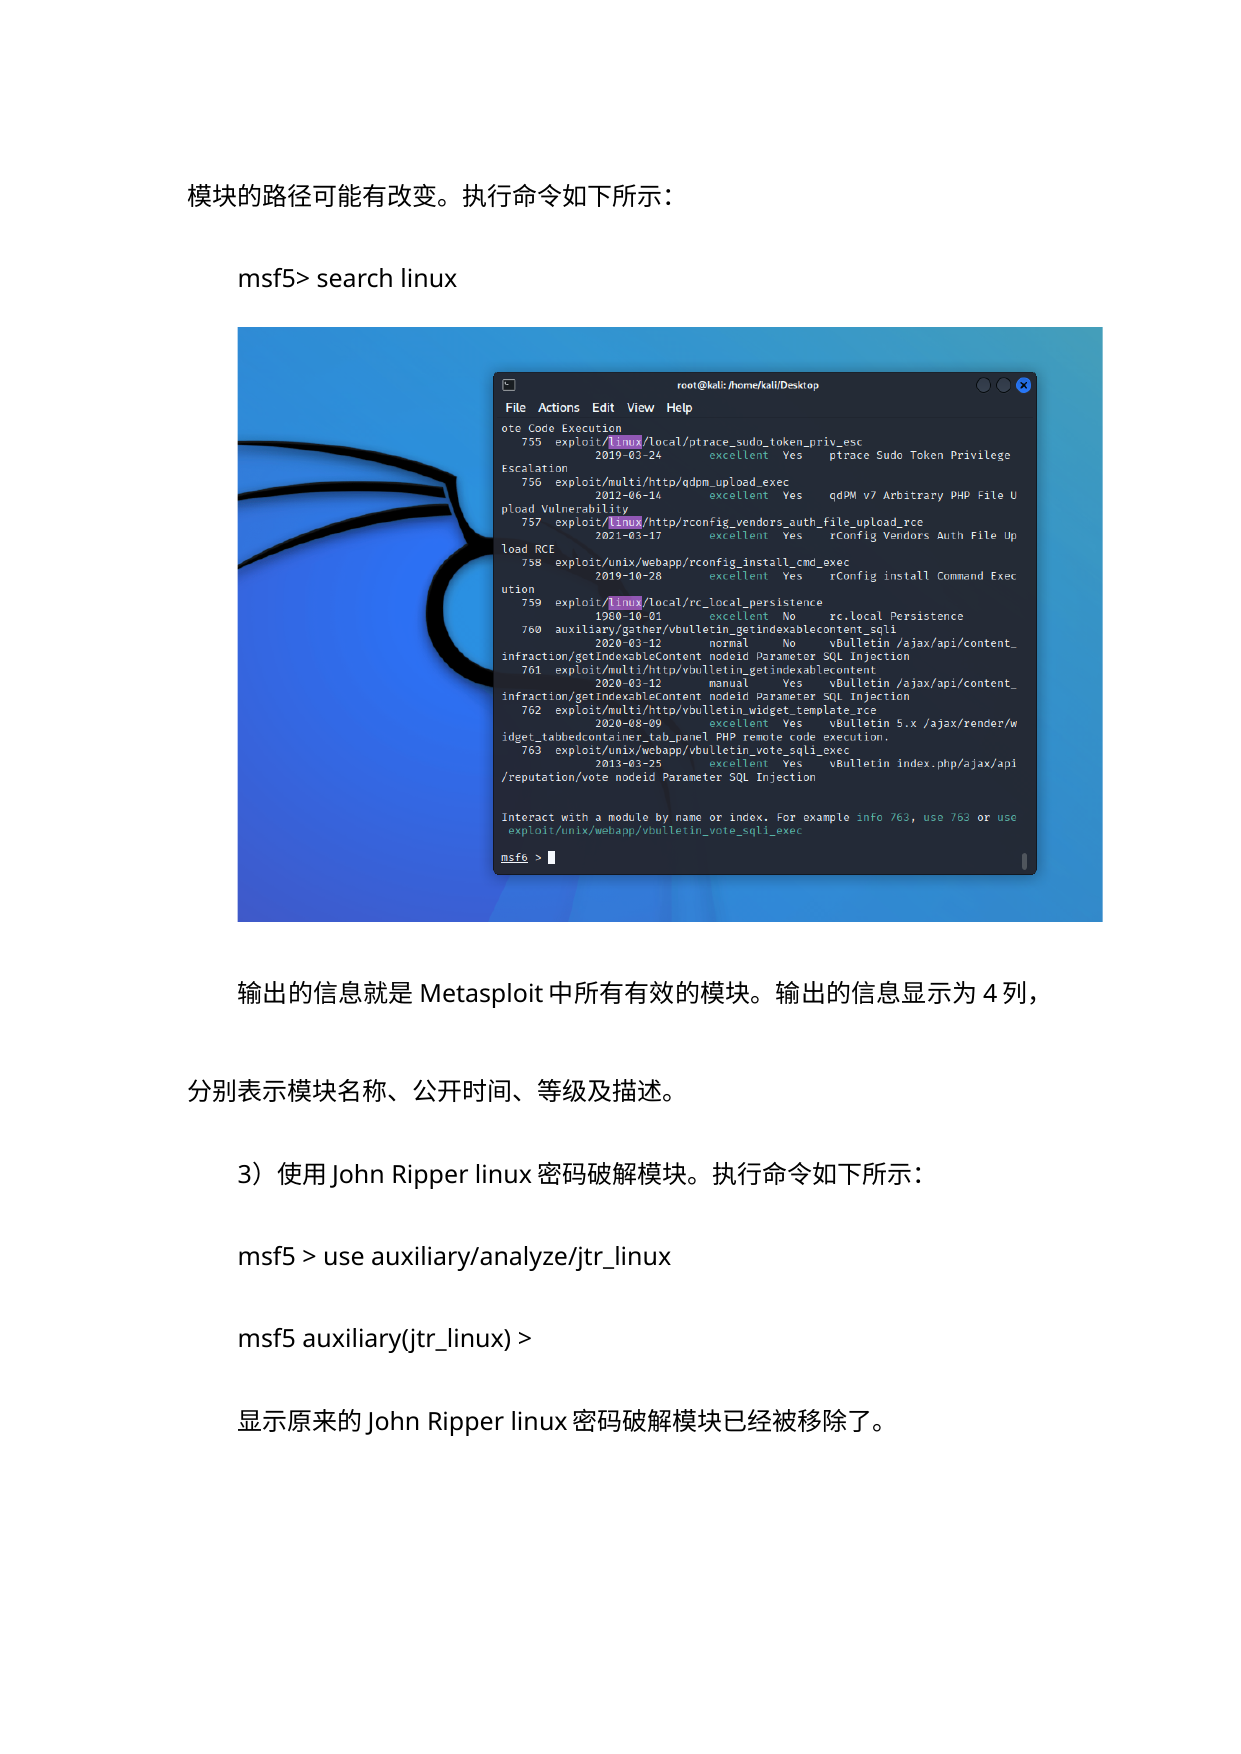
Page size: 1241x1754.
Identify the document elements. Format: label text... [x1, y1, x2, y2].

text msf5 > use auxiliary/analyze/jtr_linux [187, 1223, 1053, 1288]
text 输出的信息就是Metasploit中所有有效的模块。输出的信息显示为4列，分别表示模块名称、公开时间、等级及描述。 [187, 959, 1053, 1122]
text 显示原来的John Ripper linux密码破解模块已经被移除了。 [187, 1387, 1053, 1452]
text 3）使用John Ripper linux密码破解模块。执行命令如下所示： [187, 1140, 1053, 1205]
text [187, 162, 1053, 227]
picture [237, 327, 1103, 922]
text msf5> search linux [187, 245, 1053, 310]
text msf5 auxiliary(jtr_linux) > [187, 1305, 1053, 1370]
